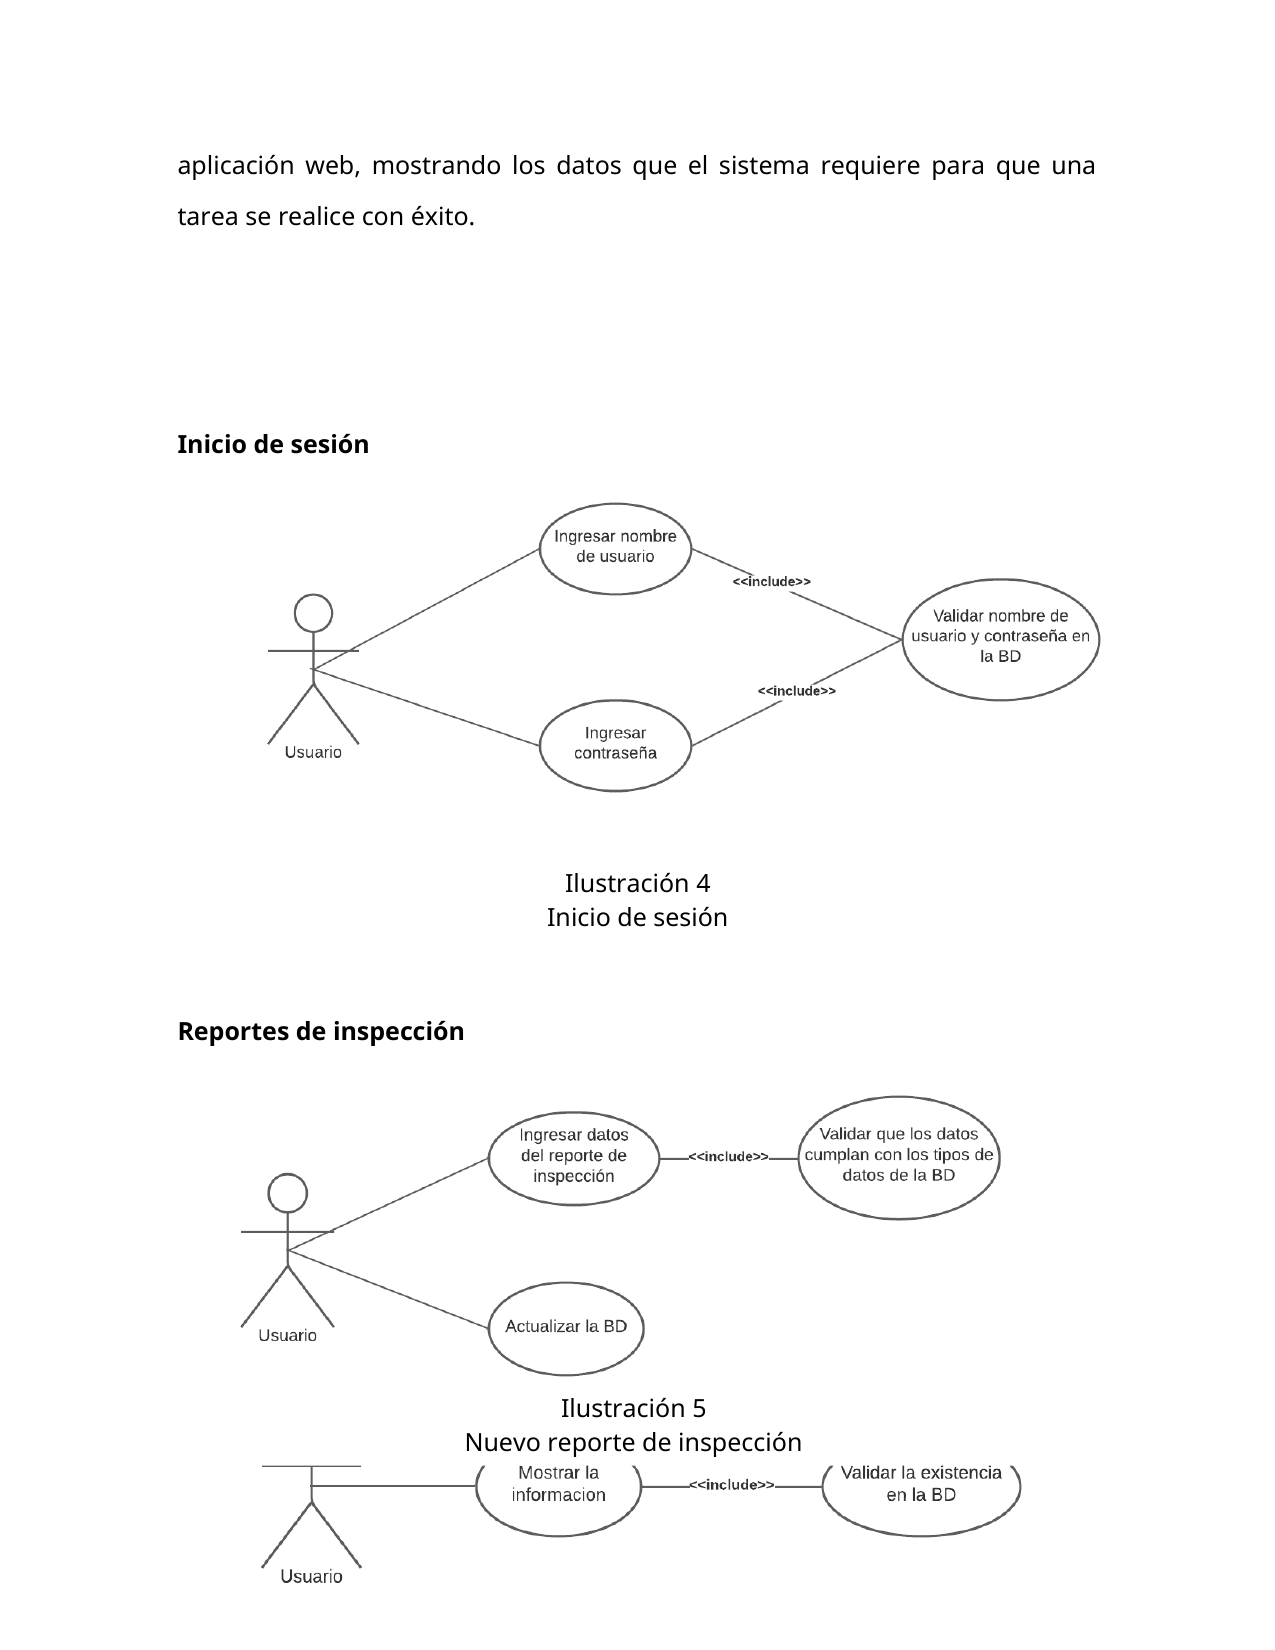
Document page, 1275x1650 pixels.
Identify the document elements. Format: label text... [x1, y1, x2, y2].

picture [177, 473, 1129, 821]
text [177, 148, 1098, 233]
text Reportes de inspección [177, 1013, 1098, 1047]
picture [161, 1466, 1100, 1650]
text Inicio de sesión [177, 427, 1098, 461]
picture [148, 1067, 1127, 1419]
